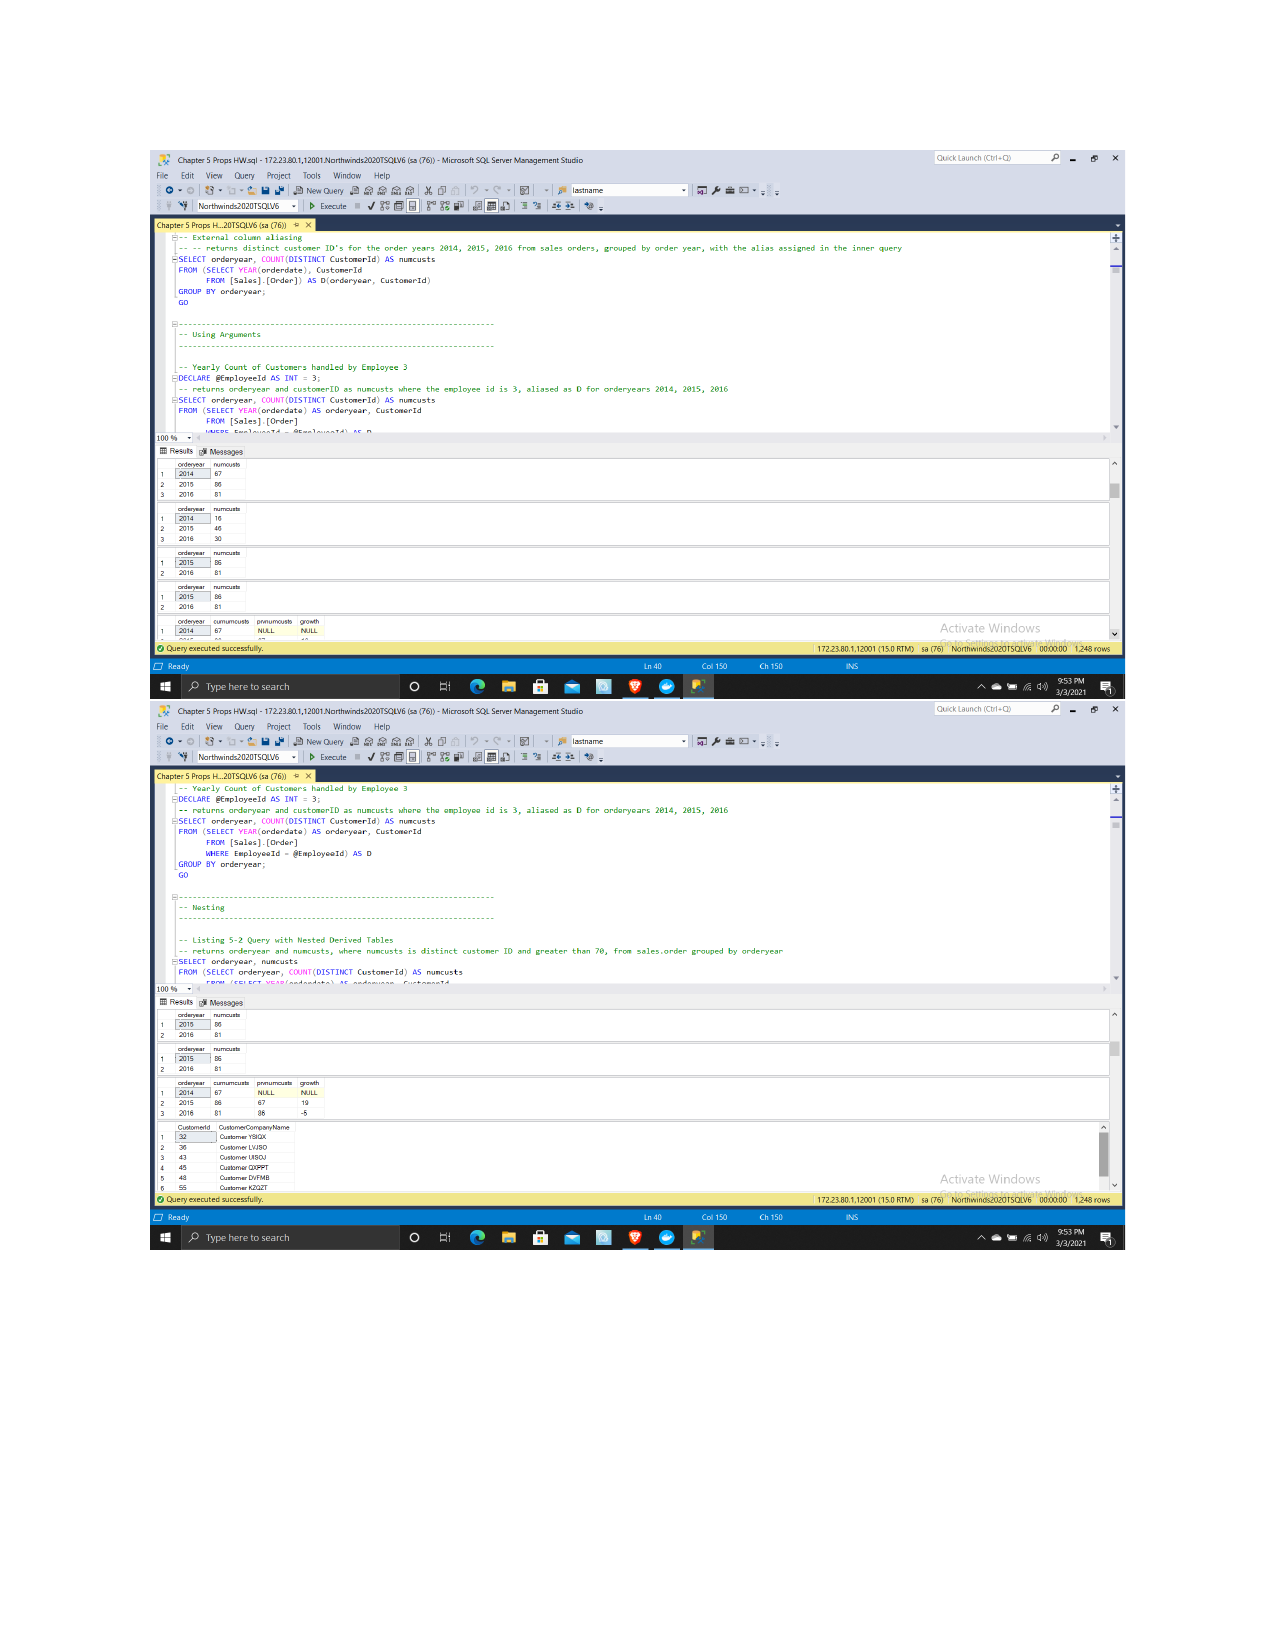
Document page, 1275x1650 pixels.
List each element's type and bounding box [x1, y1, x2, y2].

picture [150, 150, 1125, 699]
picture [150, 701, 1125, 1250]
